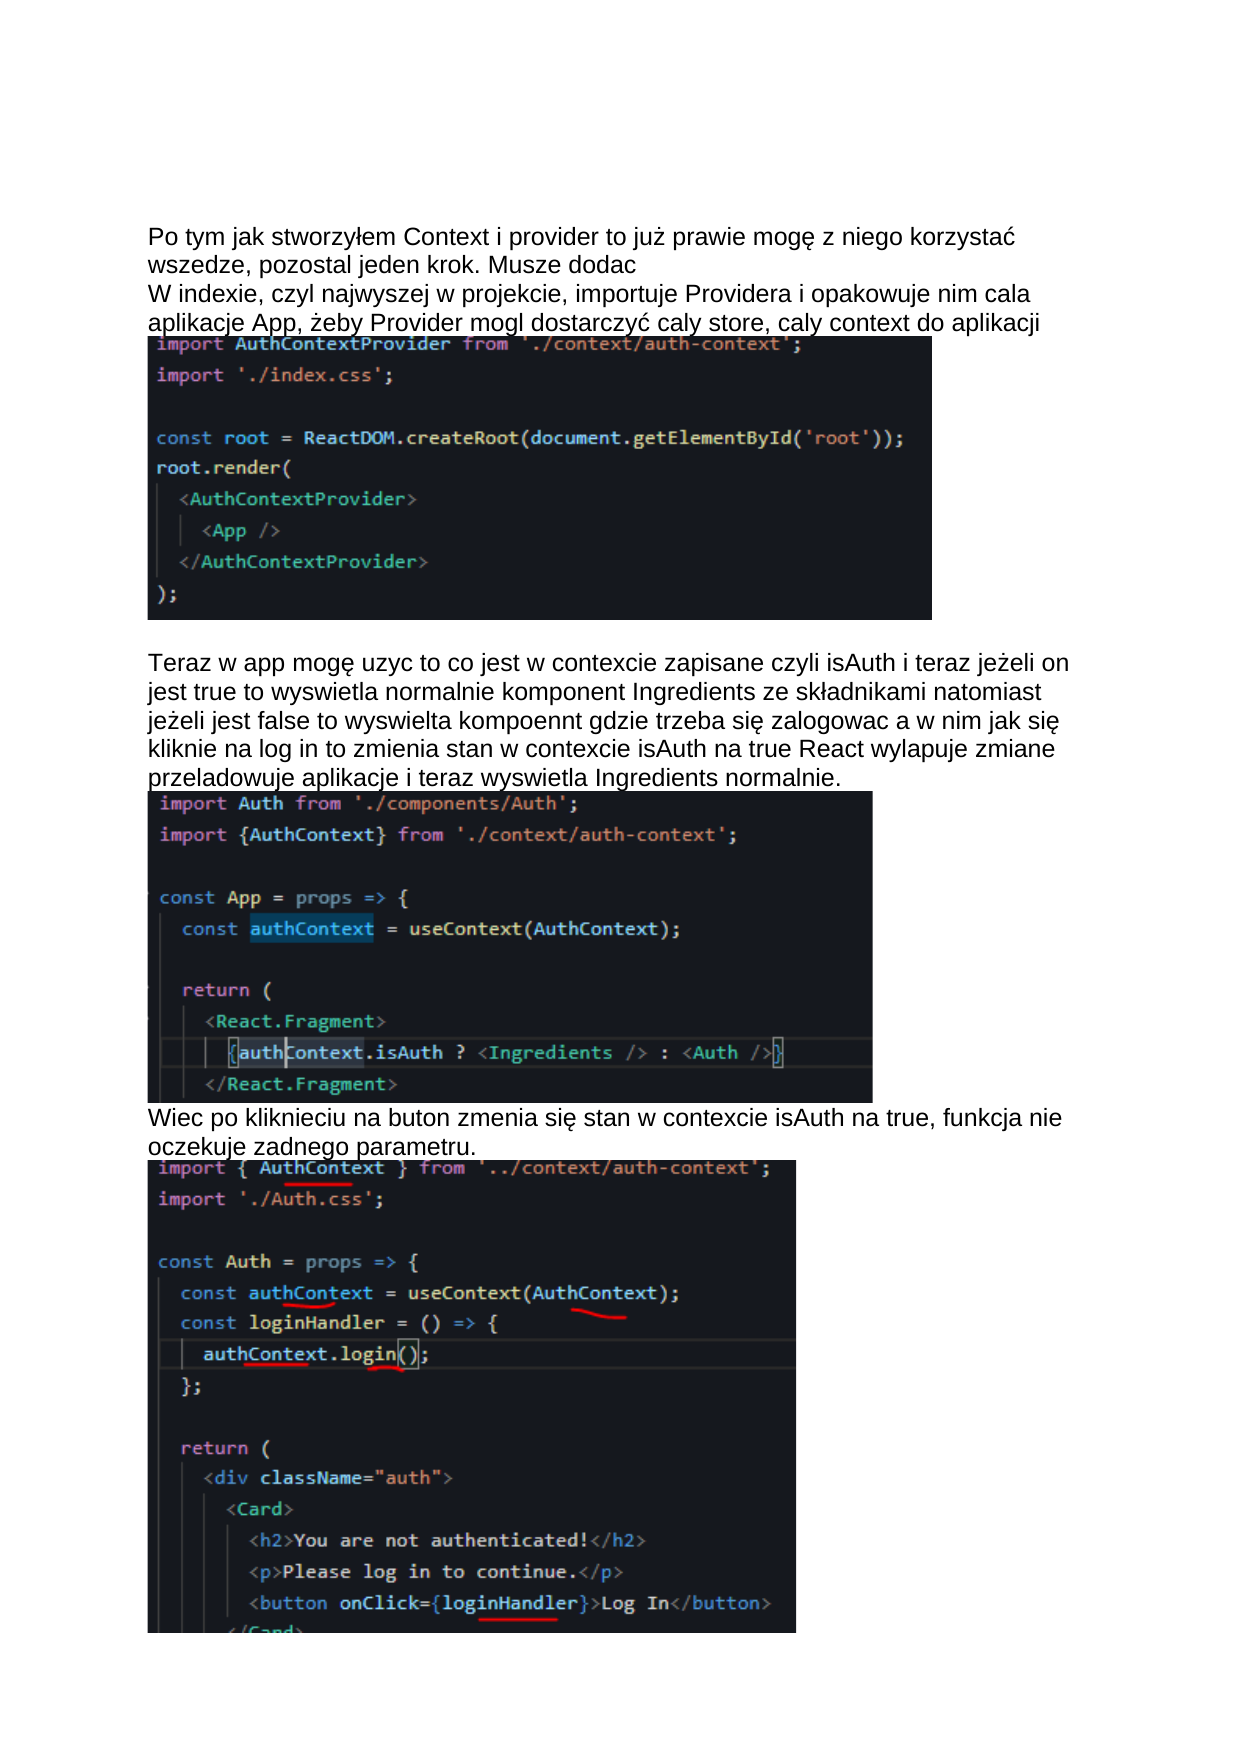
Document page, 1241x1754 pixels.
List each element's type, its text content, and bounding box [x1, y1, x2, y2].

text Teraz w app mogę uzyc to co jest w contexcie zapisane czyli isAuth i teraz jeżeli on jest true to wyswietla normalnie komponent Ingredients ze składnikami natomiast jeżeli jest false to wyswielta kompoennt gdzie trzeba się zalogowac a w nim jak się kliknie na log in to zmienia stan w contexcie isAuth na true React wylapuje zmiane przeladowuje aplikacje i teraz wyswietla Ingredients normalnie. [148, 648, 1093, 792]
text Po tym jak stworzyłem Context i provider to już prawie mogę z niego korzystać wszedze, pozostal jeden krok. Musze dodac [148, 222, 1093, 279]
picture [147, 791, 873, 1103]
text Wiec po kliknieciu na buton zmenia się stan w contexcie isAuth na true, funkcja nie oczekuje zadnego parametru. [148, 1103, 1093, 1160]
picture [147, 336, 932, 620]
picture [147, 1160, 797, 1633]
text W indexie, czyl najwyszej w projekcie, importuje Providera i opakowuje nim cala aplikacje App, żeby Provider mogl dostarczyć caly store, caly context do aplikacji [148, 279, 1093, 337]
